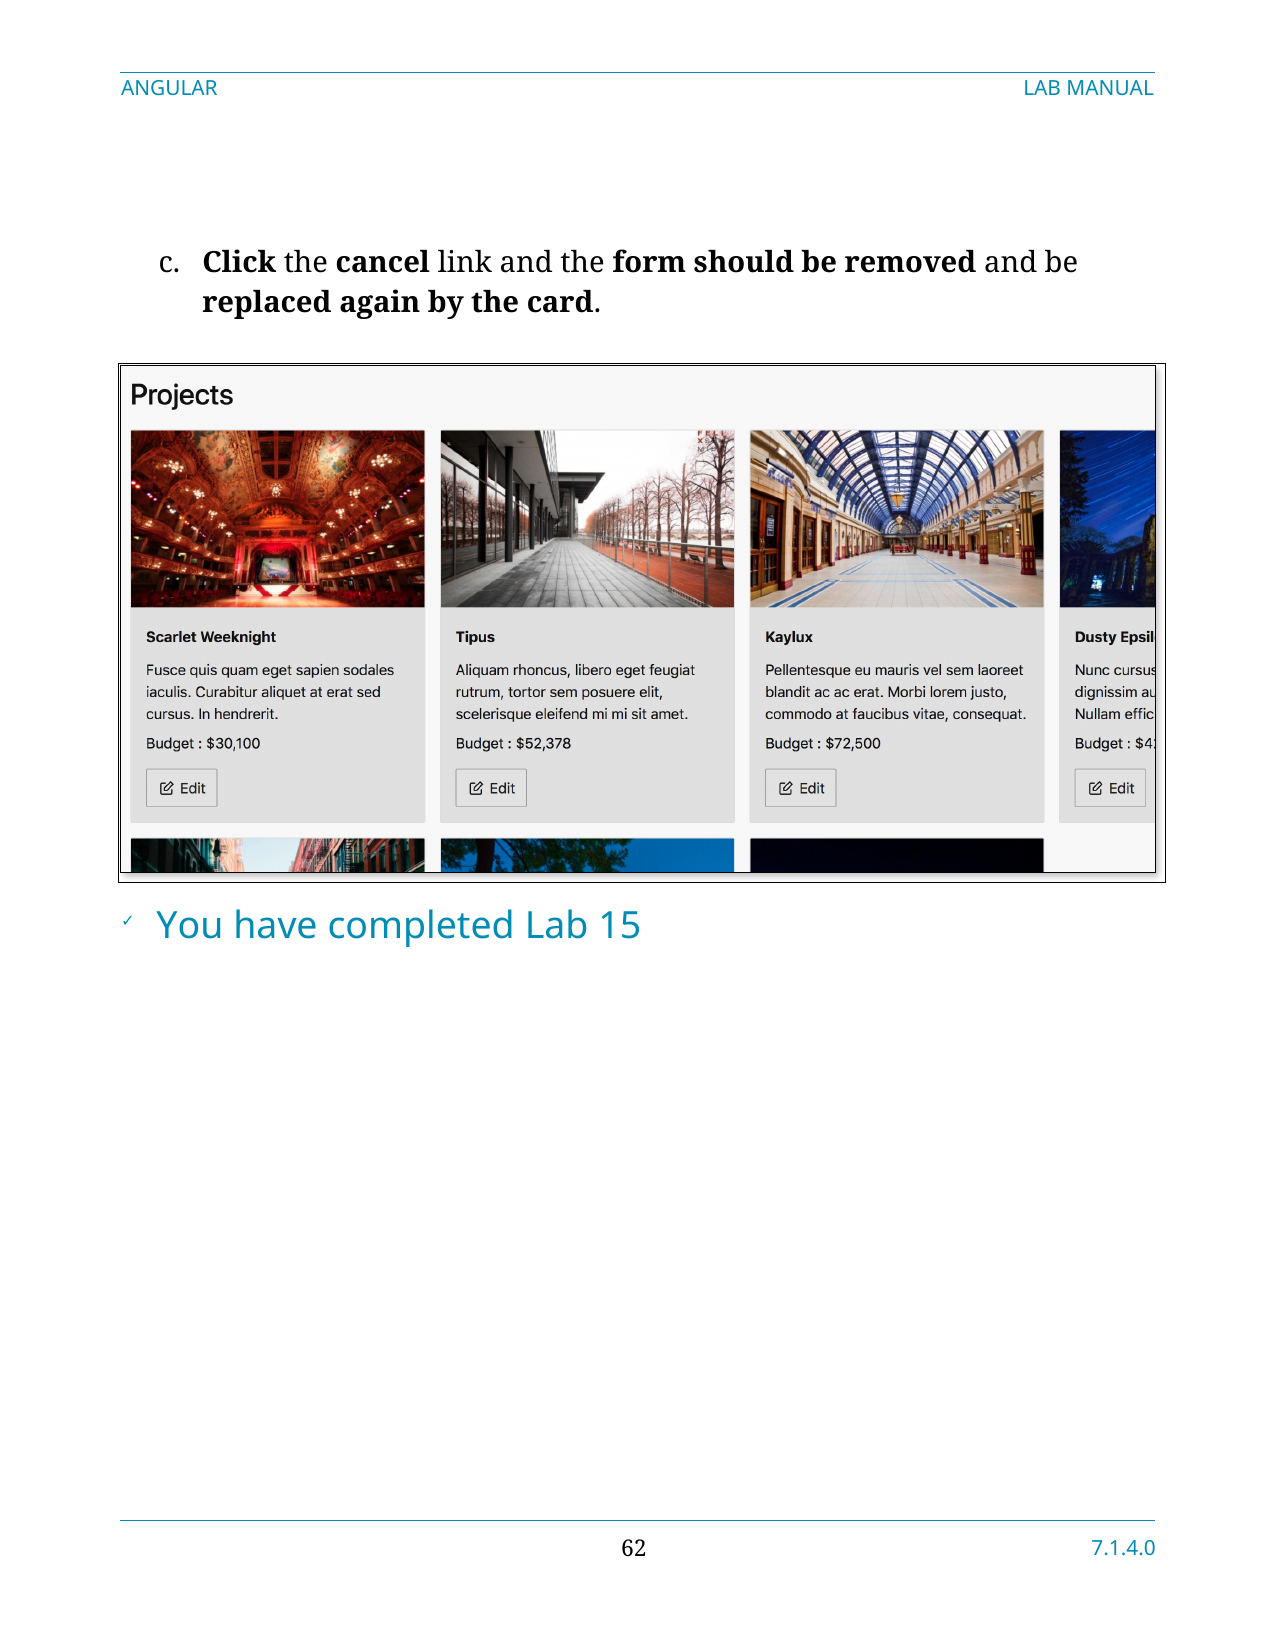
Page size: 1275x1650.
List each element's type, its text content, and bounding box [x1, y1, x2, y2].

list Click the cancel link and the form should be removed and be replaced again by the card. [158, 241, 1123, 321]
picture [119, 364, 1165, 882]
picture [121, 366, 1155, 375]
